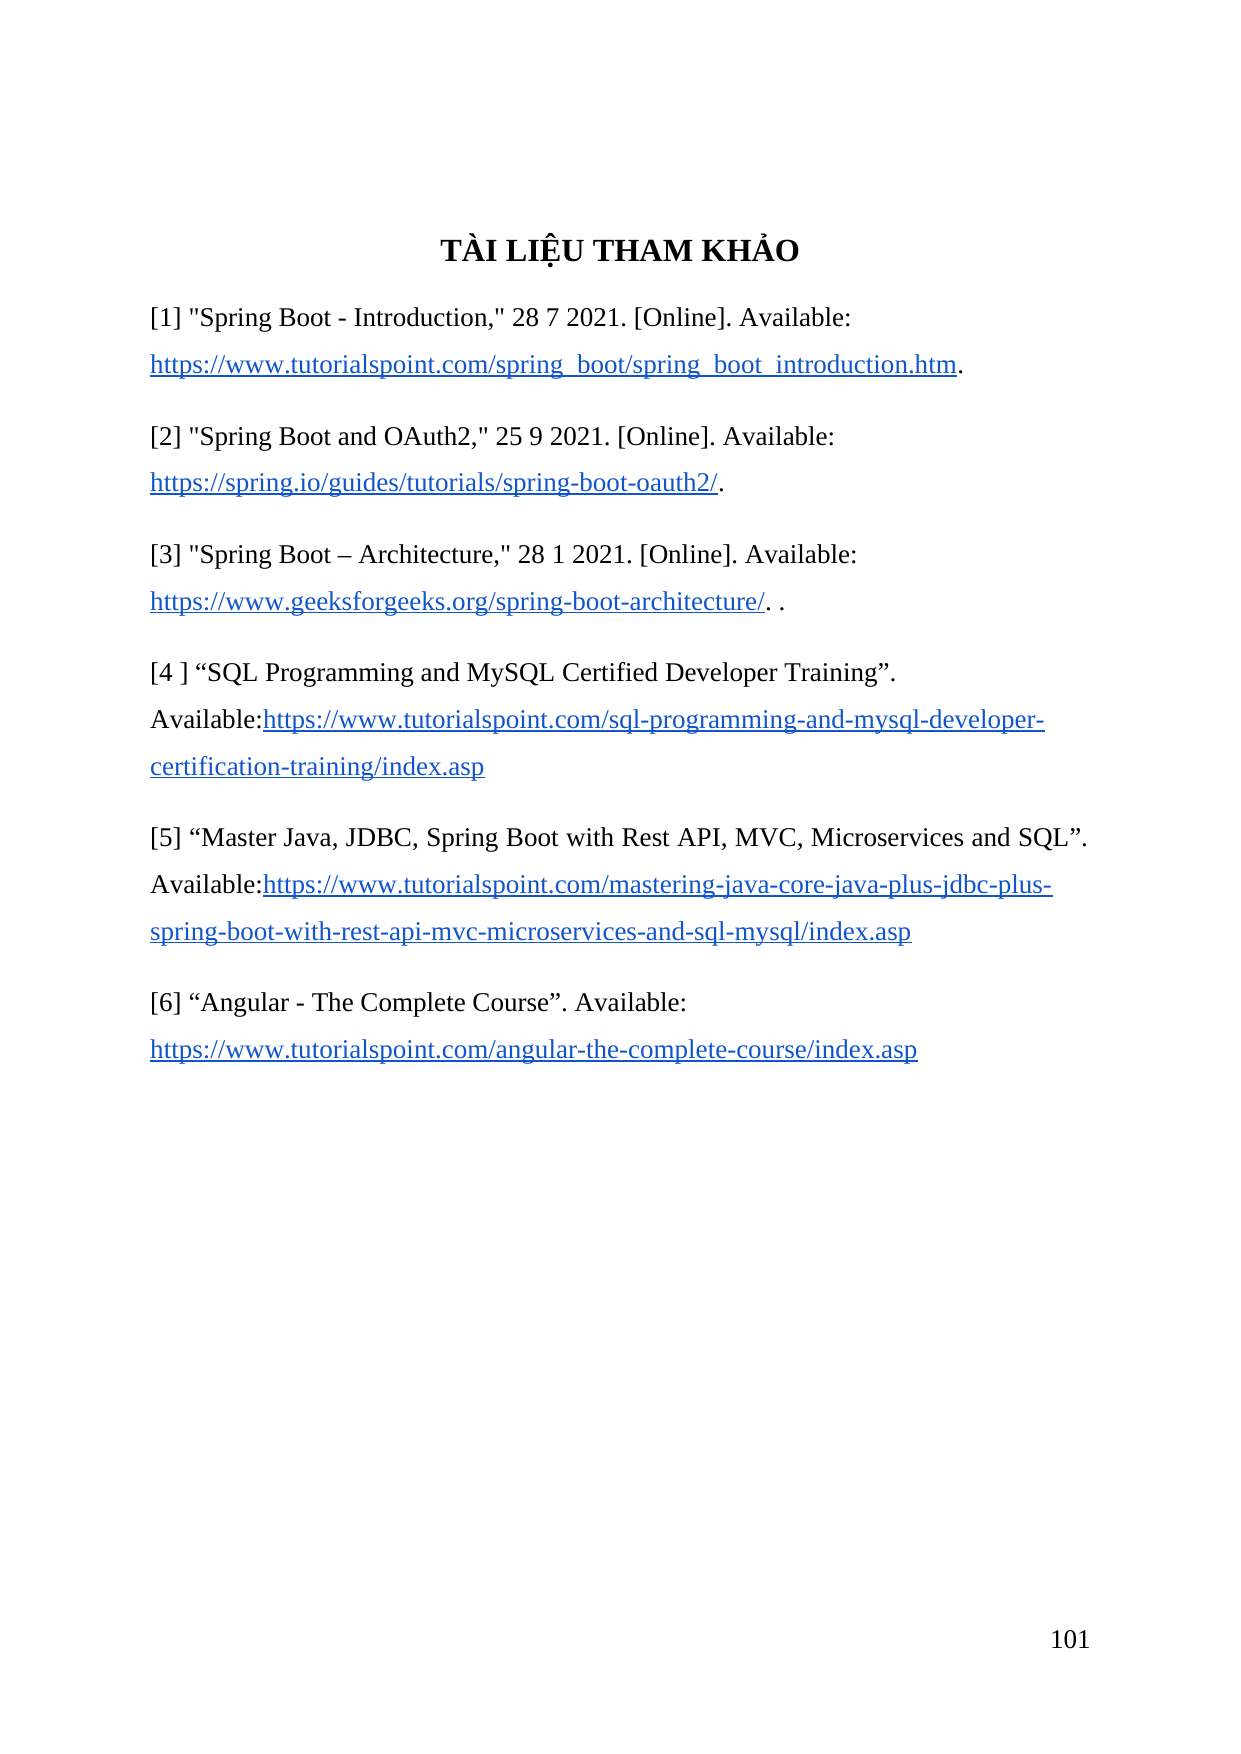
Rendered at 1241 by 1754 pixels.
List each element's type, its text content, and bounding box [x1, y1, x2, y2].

text [1] "Spring Boot - Introduction," 28 7 2021. [Online]. Available: https://www.tutorialspoint.com/spring_boot/spring_boot_introduction.htm. [150, 301, 1034, 379]
text [6] “Angular - The Complete Course”. Available: https://www.tutorialspoint.com/angular-the-complete-course/index.asp [150, 986, 1090, 1064]
text [5] “Master Java, JDBC, Spring Boot with Rest API, MVC, Microservices and SQL”. Available:https://www.tutorialspoint.com/mastering-java-core-java-plus-jdbc-plus-spring-boot-with-rest-api-mvc-microservices-and-sql-mysql/index.asp [150, 821, 1090, 946]
subtitle TÀI LIỆU THAM KHẢO [150, 231, 1090, 268]
text [3] "Spring Boot – Architecture," 28 1 2021. [Online]. Available: https://www.geeksforgeeks.org/spring-boot-architecture/. . [150, 538, 1034, 616]
text [4 ] “SQL Programming and MySQL Certified Developer Training”. Available:https://www.tutorialspoint.com/sql-programming-and-mysql-developer-certification-training/index.asp [150, 656, 1090, 781]
text [2] "Spring Boot and OAuth2," 25 9 2021. [Online]. Available: https://spring.io/guides/tutorials/spring-boot-oauth2/. [150, 420, 1034, 497]
